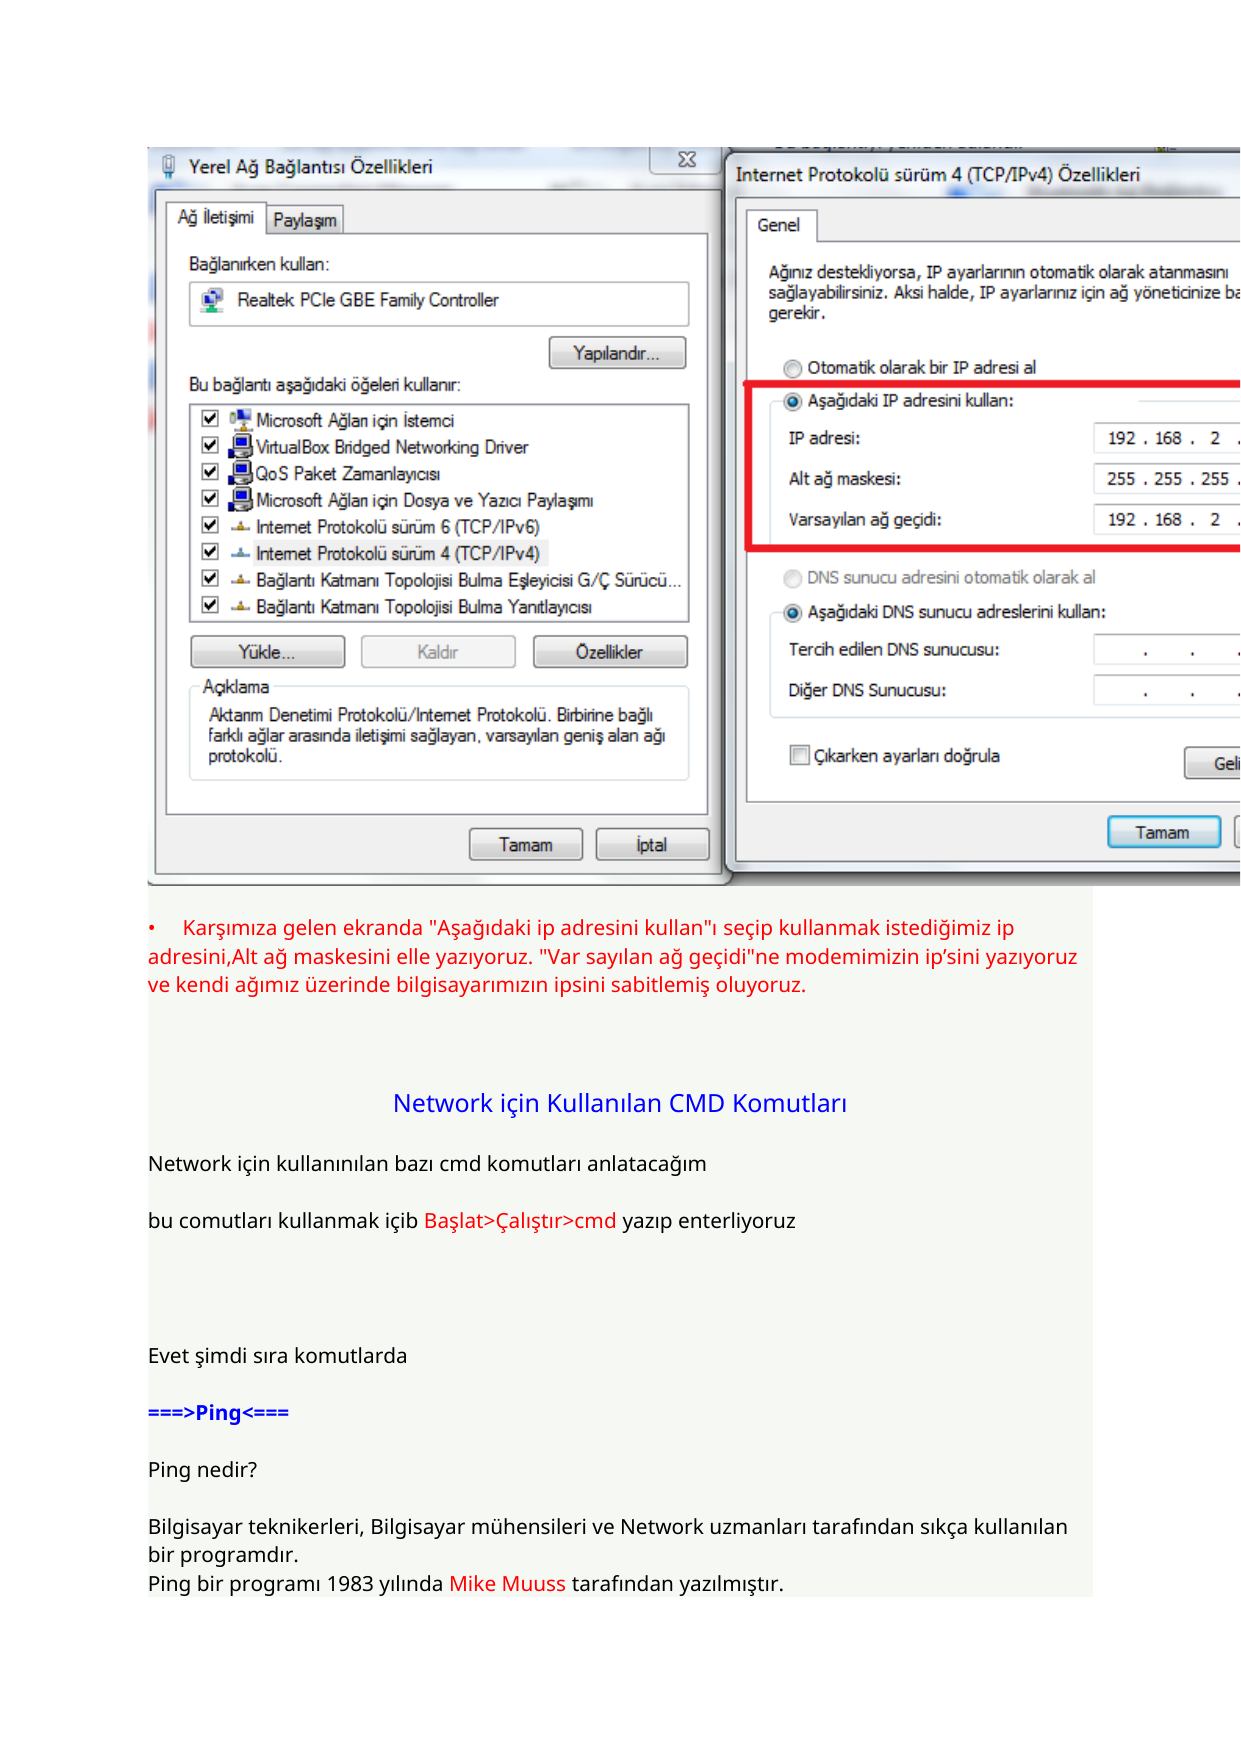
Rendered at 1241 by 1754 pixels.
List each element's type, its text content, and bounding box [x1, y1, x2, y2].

text • Karşımıza gelen ekranda "Aşağıdaki ip adresini kullan"ı seçip kullanmak istediğimiz ip adresini,Alt ağ maskesini elle yazıyoruz. "Var sayılan ağ geçidi"ne modemimizin ip’sini yazıyoruz ve kendi ağımız üzerinde bilgisayarımızın ipsini sabitlemiş oluyoruz. [148, 886, 1093, 999]
picture [147, 147, 1241, 886]
text Network için Kullanılan CMD Komutları [148, 1086, 1093, 1120]
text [148, 1149, 1093, 1597]
